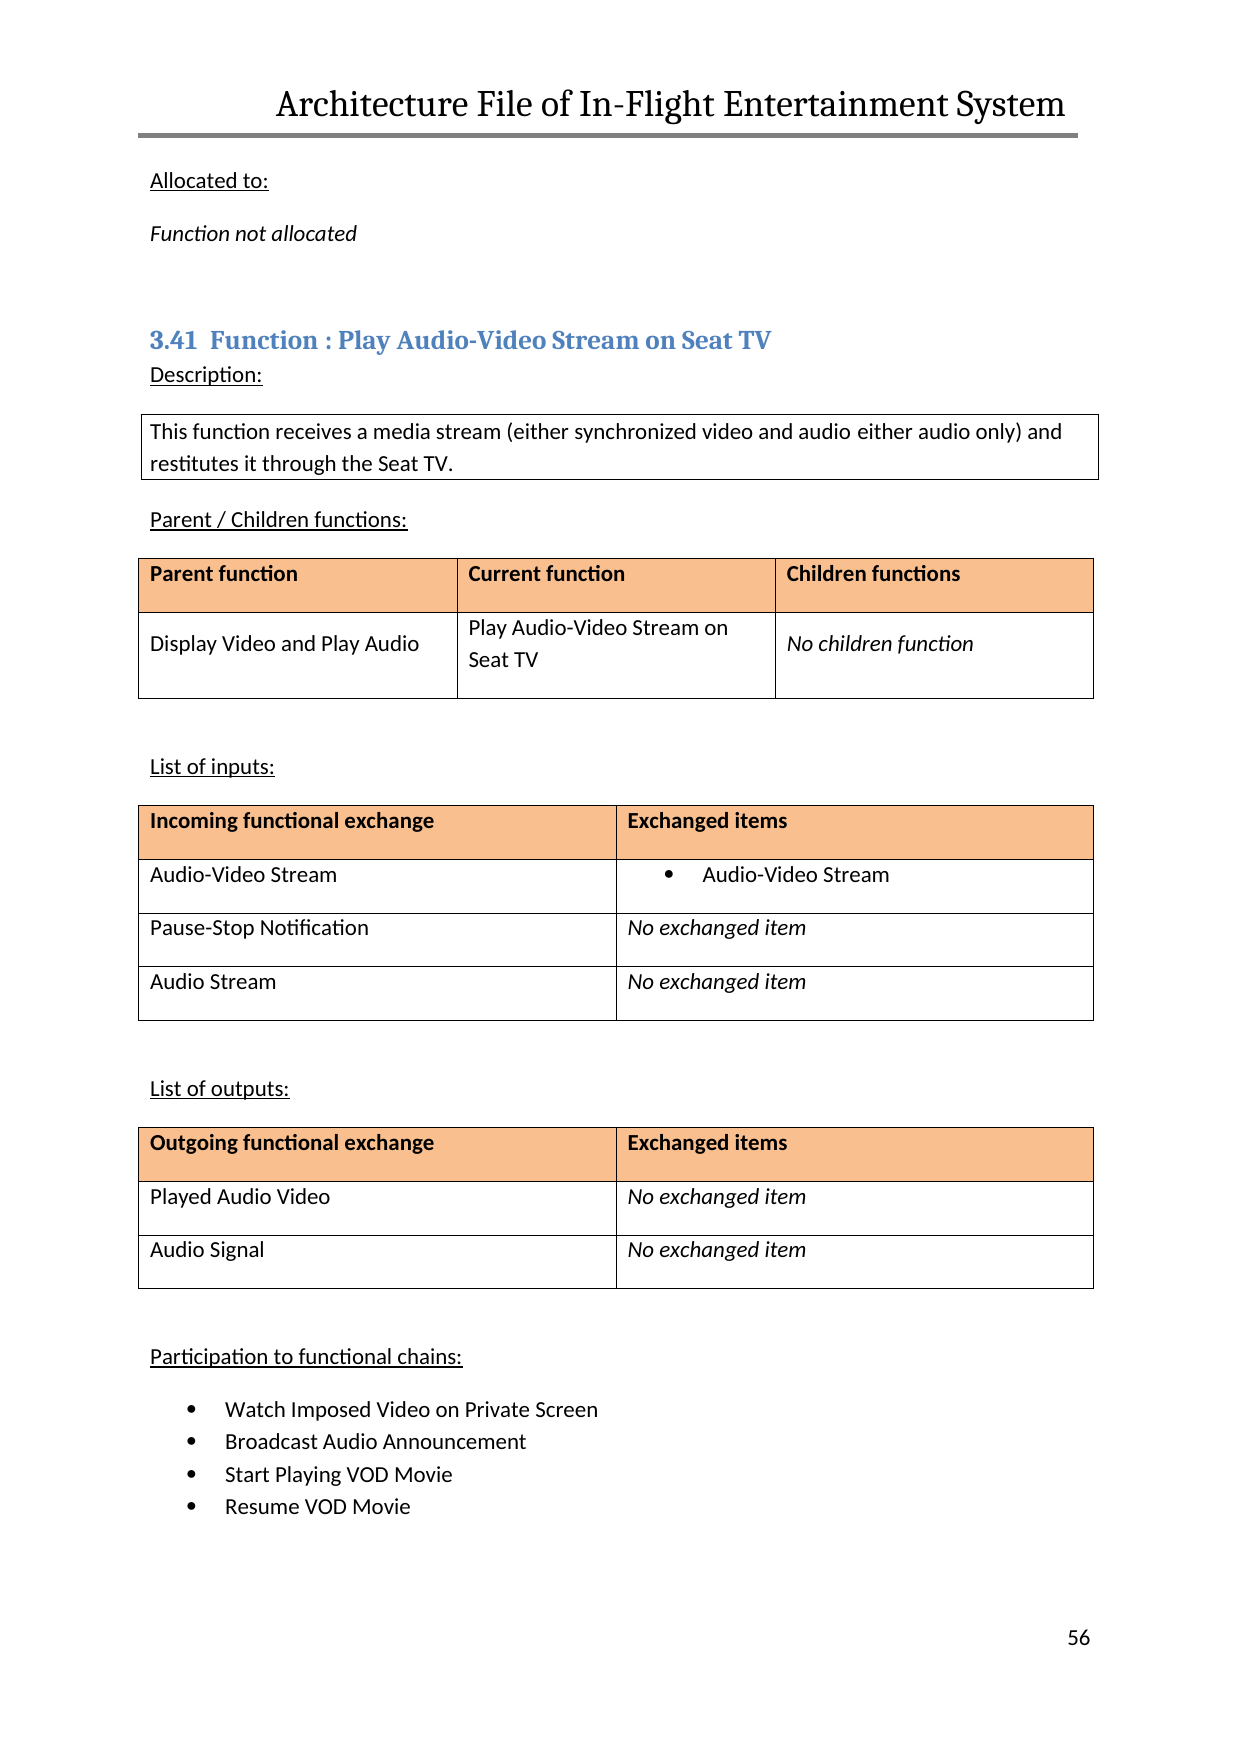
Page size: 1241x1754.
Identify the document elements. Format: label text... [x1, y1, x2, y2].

table_header Children functions [776, 559, 1093, 612]
table_header Incoming functional exchange [139, 806, 616, 859]
table_cell Display Video and Play Audio [139, 613, 457, 698]
list Broadcast Audio Announcement [187, 1427, 1090, 1456]
text Parent / Children functions: [150, 505, 1090, 533]
table_header Exchanged items [617, 806, 1093, 859]
table_header No exchanged item [617, 914, 1093, 966]
table_header Audio Signal [139, 1236, 616, 1288]
table_header Current function [458, 559, 775, 612]
table_header Exchanged items [617, 1128, 1093, 1181]
text Participation to functional chains: [150, 1342, 1090, 1370]
table_header No exchanged item [617, 1182, 1093, 1234]
table_header Audio-Video Stream [139, 860, 616, 912]
table_header Audio Stream [139, 967, 616, 1020]
text List of inputs: [150, 752, 1090, 780]
text Allocated to: [150, 166, 1090, 194]
subtitle Function : Play Audio-Video Stream on Seat TV [150, 325, 1090, 356]
table_header Outgoing functional exchange [139, 1128, 616, 1181]
text List of outputs: [150, 1074, 1090, 1102]
table_header No exchanged item [617, 967, 1093, 1020]
table_header Pause-Stop Notification [139, 914, 616, 966]
table_cell Play Audio-Video Stream on Seat TV [458, 613, 775, 698]
list Start Playing VOD Movie [187, 1460, 1090, 1488]
table_cell No children function [776, 613, 1093, 698]
list Watch Imposed Video on Private Screen [187, 1395, 1090, 1423]
table_header Played Audio Video [139, 1182, 616, 1234]
table_header No exchanged item [617, 1236, 1093, 1288]
text Description: [150, 361, 1090, 389]
text Function not allocated [150, 219, 1090, 247]
table_header Audio-Video Stream [617, 860, 1093, 912]
list Resume VOD Movie [187, 1492, 1090, 1520]
text This function receives a media stream (either synchronized video and audio either audio only) and restitutes it through the Seat TV. [142, 415, 1098, 479]
table_header Parent function [139, 559, 457, 612]
